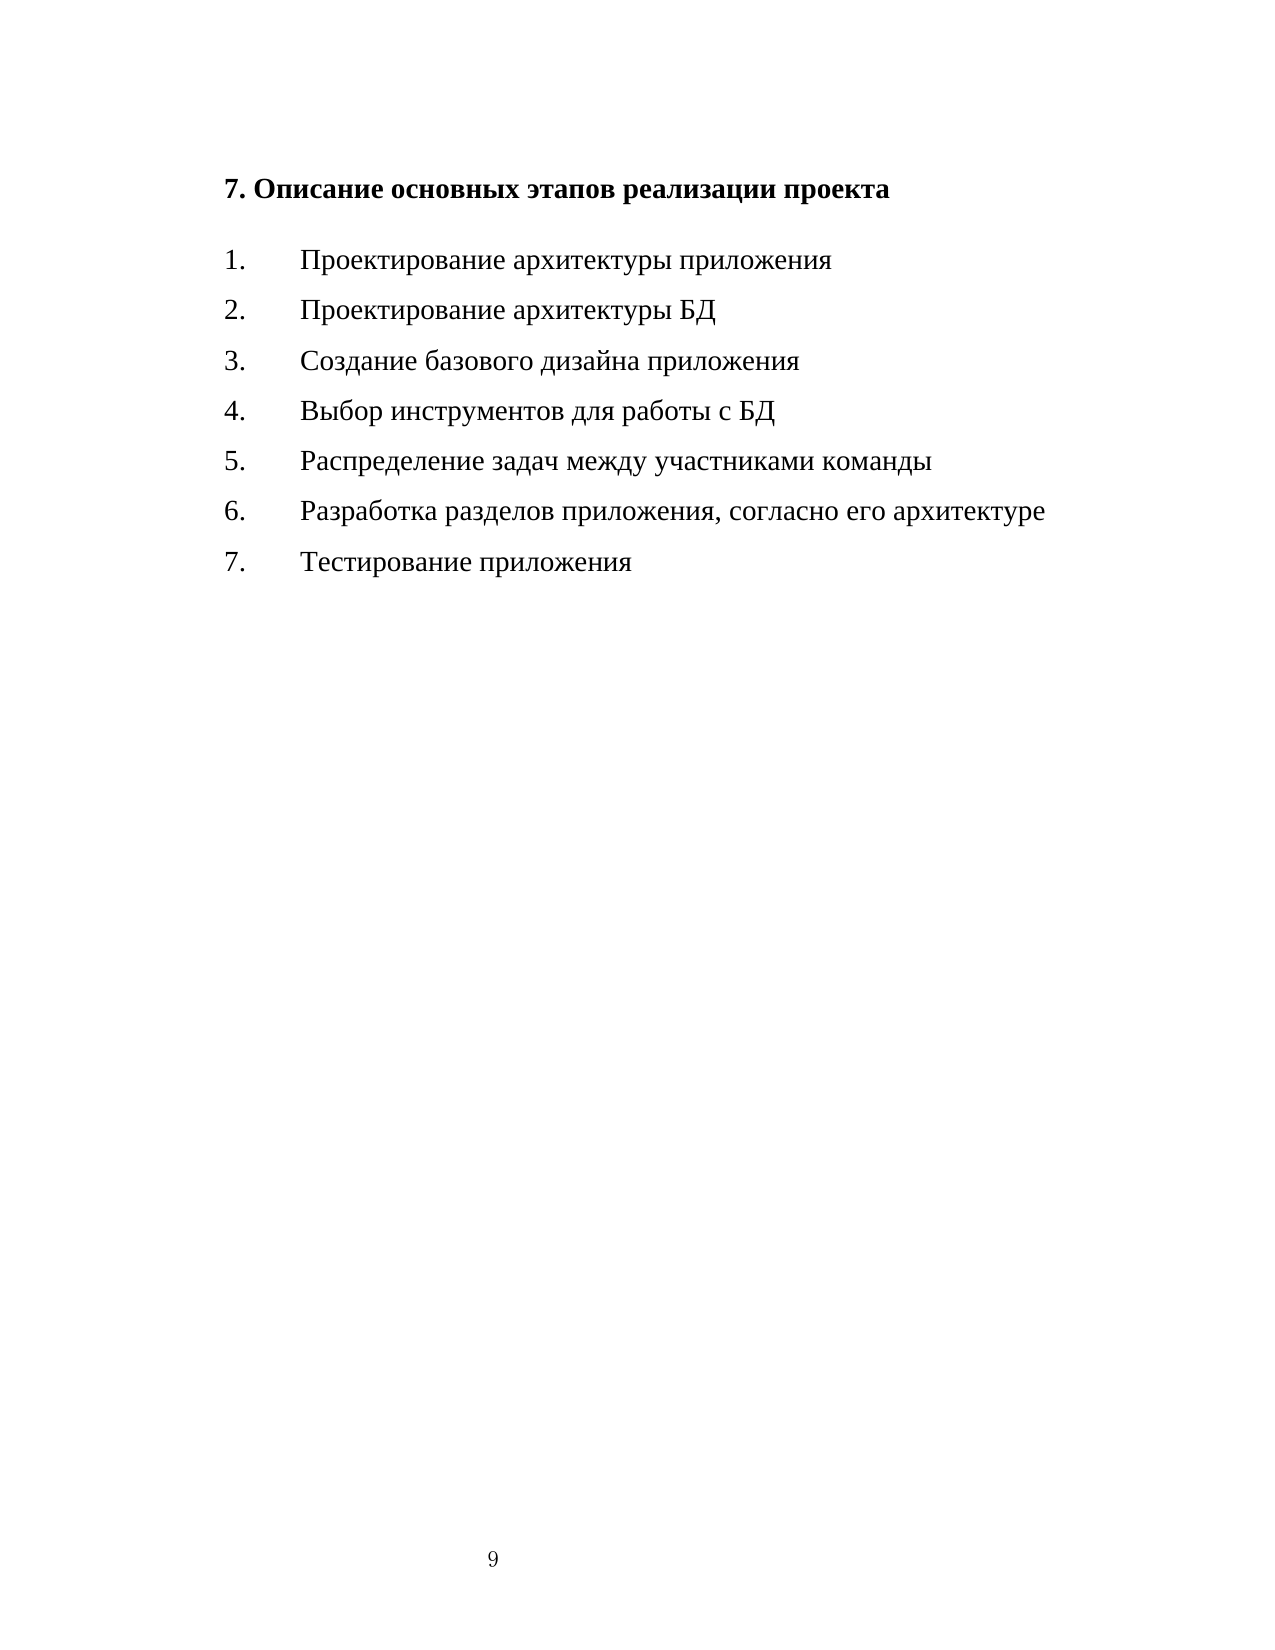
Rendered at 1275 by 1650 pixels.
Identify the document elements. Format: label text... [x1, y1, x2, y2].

subtitle 7. Описание основных этапов реализации проекта [150, 171, 1125, 204]
list Проектирование архитектуры БД [150, 292, 1125, 326]
list Разработка разделов приложения, согласно его архитектуре [150, 493, 1125, 527]
list Создание базового дизайна приложения [150, 343, 1125, 376]
list Проектирование архитектуры приложения [150, 242, 1125, 276]
list Выбор инструментов для работы с БД [150, 393, 1125, 426]
list Тестирование приложения [150, 544, 1125, 577]
list Распределение задач между участниками команды [150, 443, 1125, 477]
